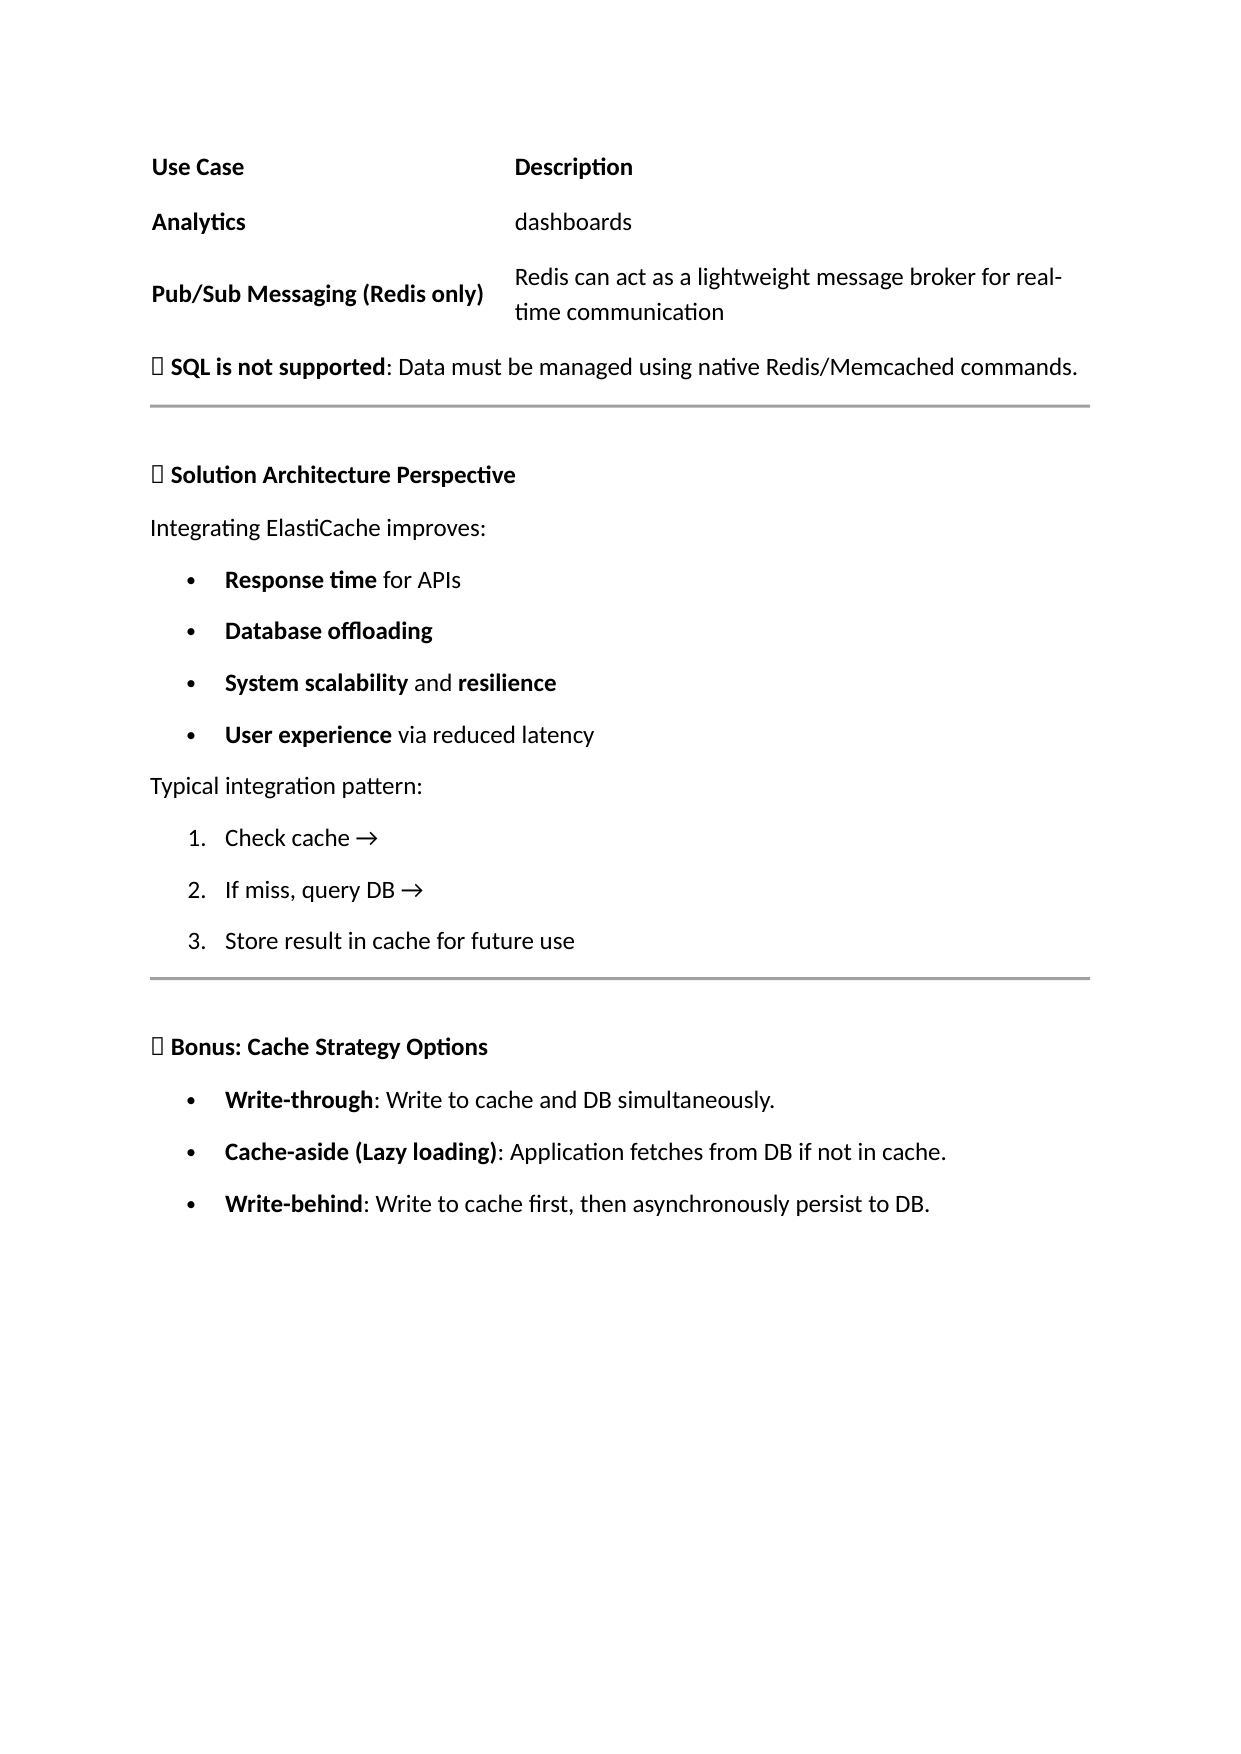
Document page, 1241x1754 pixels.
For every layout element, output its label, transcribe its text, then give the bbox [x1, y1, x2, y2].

text Integrating ElastiCache improves: [150, 512, 1090, 543]
list Cache-aside (Lazy loading): Application fetches from DB if not in cache. [187, 1136, 1090, 1167]
text 🚫 SQL is not supported: Data must be managed using native Redis/Memcached commands. [150, 349, 1090, 383]
list Database offloading [187, 615, 1090, 646]
list System scalability and resilience [187, 667, 1090, 698]
list Write-through: Write to cache and DB simultaneously. [187, 1084, 1090, 1115]
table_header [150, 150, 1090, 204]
list Store result in cache for future use [187, 925, 1090, 956]
text 🧪 Bonus: Cache Strategy Options [150, 1029, 1090, 1063]
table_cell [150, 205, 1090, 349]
text Typical integration pattern: [150, 770, 1090, 801]
text 🧩 Solution Architecture Perspective [150, 456, 1090, 490]
list User experience via reduced latency [187, 719, 1090, 749]
list Write-behind: Write to cache first, then asynchronously persist to DB. [187, 1188, 1090, 1218]
list If miss, query DB → [187, 874, 1090, 904]
list Check cache → [187, 822, 1090, 853]
list Response time for APIs [187, 564, 1090, 594]
